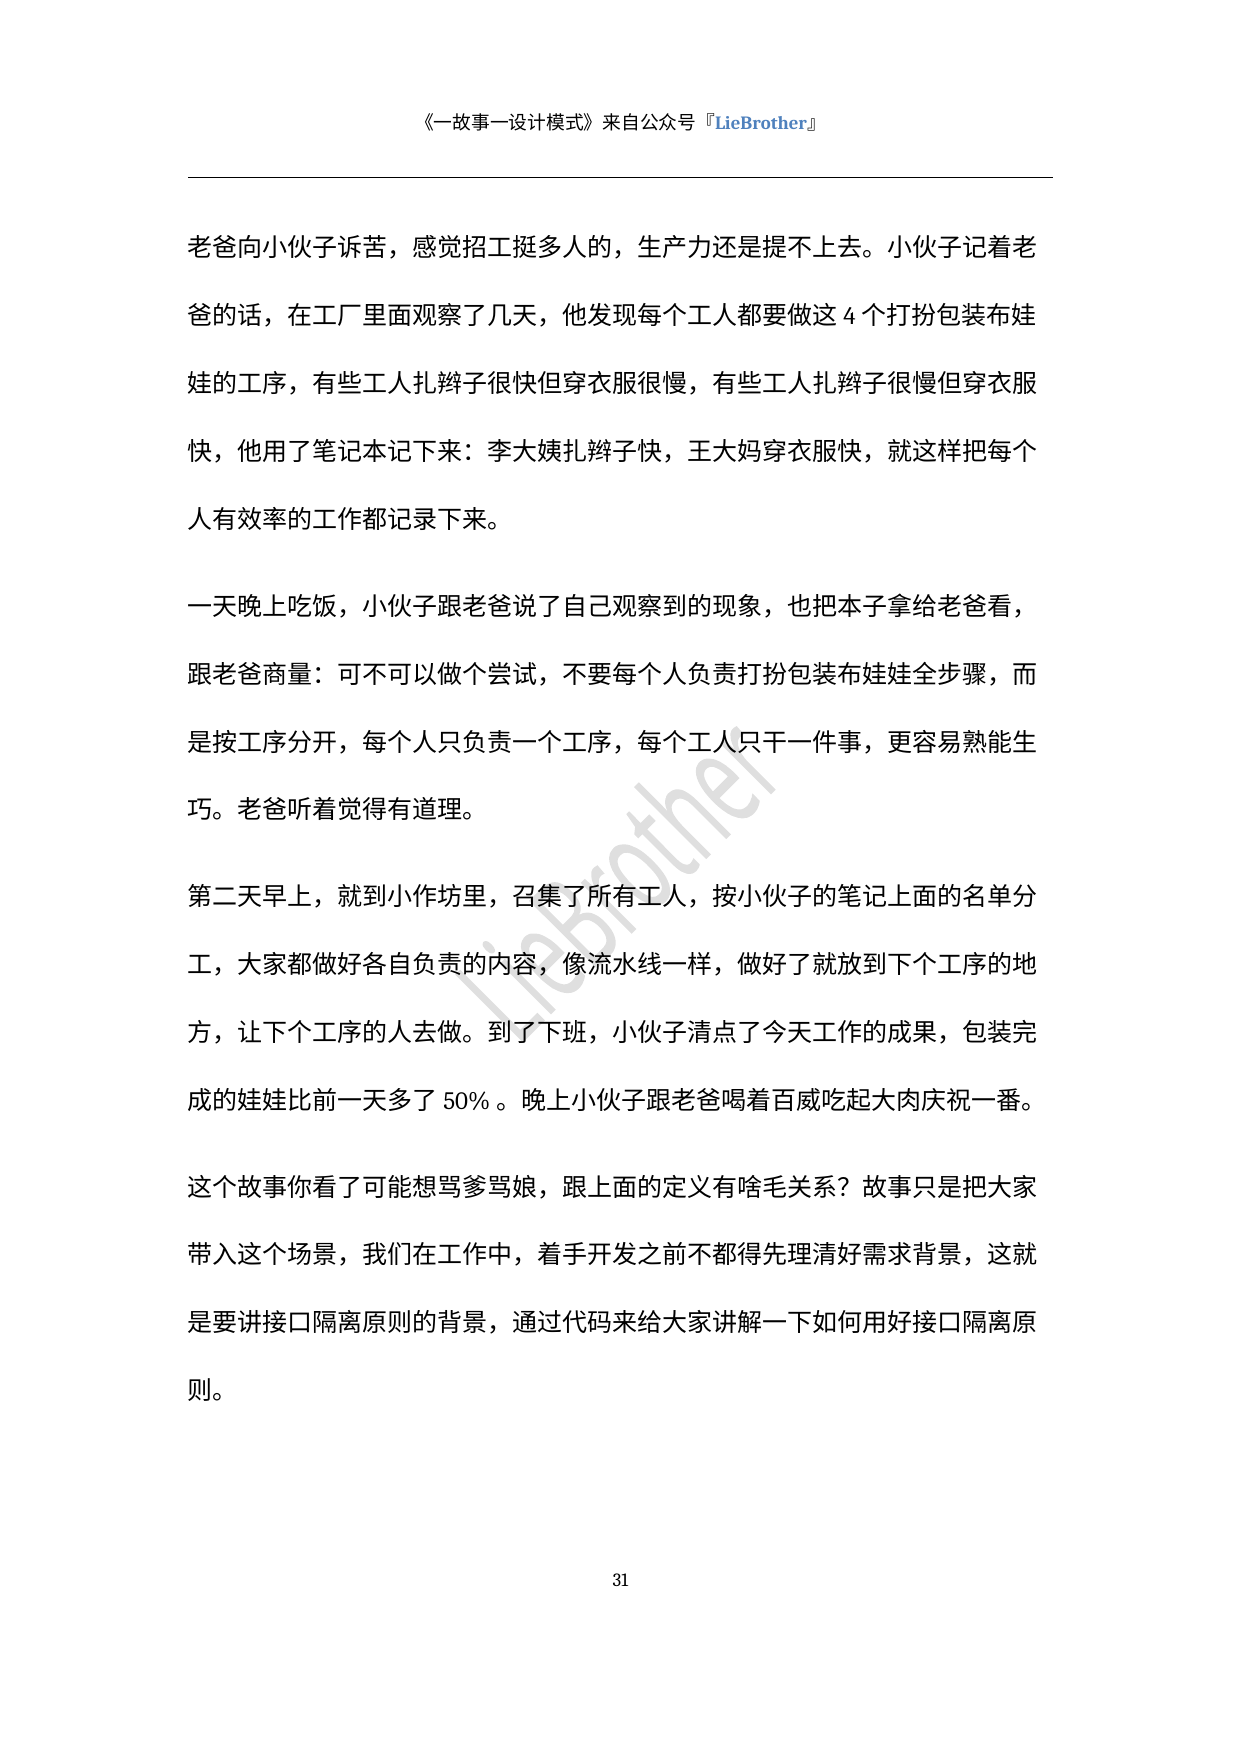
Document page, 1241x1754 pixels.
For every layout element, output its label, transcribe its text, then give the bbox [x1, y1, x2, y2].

text 这个故事你看了可能想骂爹骂娘，跟上面的定义有啥毛关系？故事只是把大家带入这个场景，我们在工作中，着手开发之前不都得先理清好需求背景，这就是要讲接口隔离原则的背景，通过代码来给大家讲解一下如何用好接口隔离原则。 [187, 1151, 1053, 1423]
text 老爸向小伙子诉苦，感觉招工挺多人的，生产力还是提不上去。小伙子记着老爸的话，在工厂里面观察了几天，他发现每个工人都要做这 4 个打扮包装布娃娃的工序，有些工人扎辫子很快但穿衣服很慢，有些工人扎辫子很慢但穿衣服快，他用了笔记本记下来：李大姨扎辫子快，王大妈穿衣服快，就这样把每个人有效率的工作都记录下来。 [187, 212, 1053, 552]
text 第二天早上，就到小作坊里，召集了所有工人，按小伙子的笔记上面的名单分工，大家都做好各自负责的内容，像流水线一样，做好了就放到下个工序的地方，让下个工序的人去做。到了下班，小伙子清点了今天工作的成果，包装完成的娃娃比前一天多了 50% 。晚上小伙子跟老爸喝着百威吃起大肉庆祝一番。 [187, 861, 1053, 1132]
text 一天晚上吃饭，小伙子跟老爸说了自己观察到的现象，也把本子拿给老爸看，跟老爸商量：可不可以做个尝试，不要每个人负责打扮包装布娃娃全步骤，而是按工序分开，每个人只负责一个工序，每个工人只干一件事，更容易熟能生巧。老爸听着觉得有道理。 [187, 570, 1053, 842]
